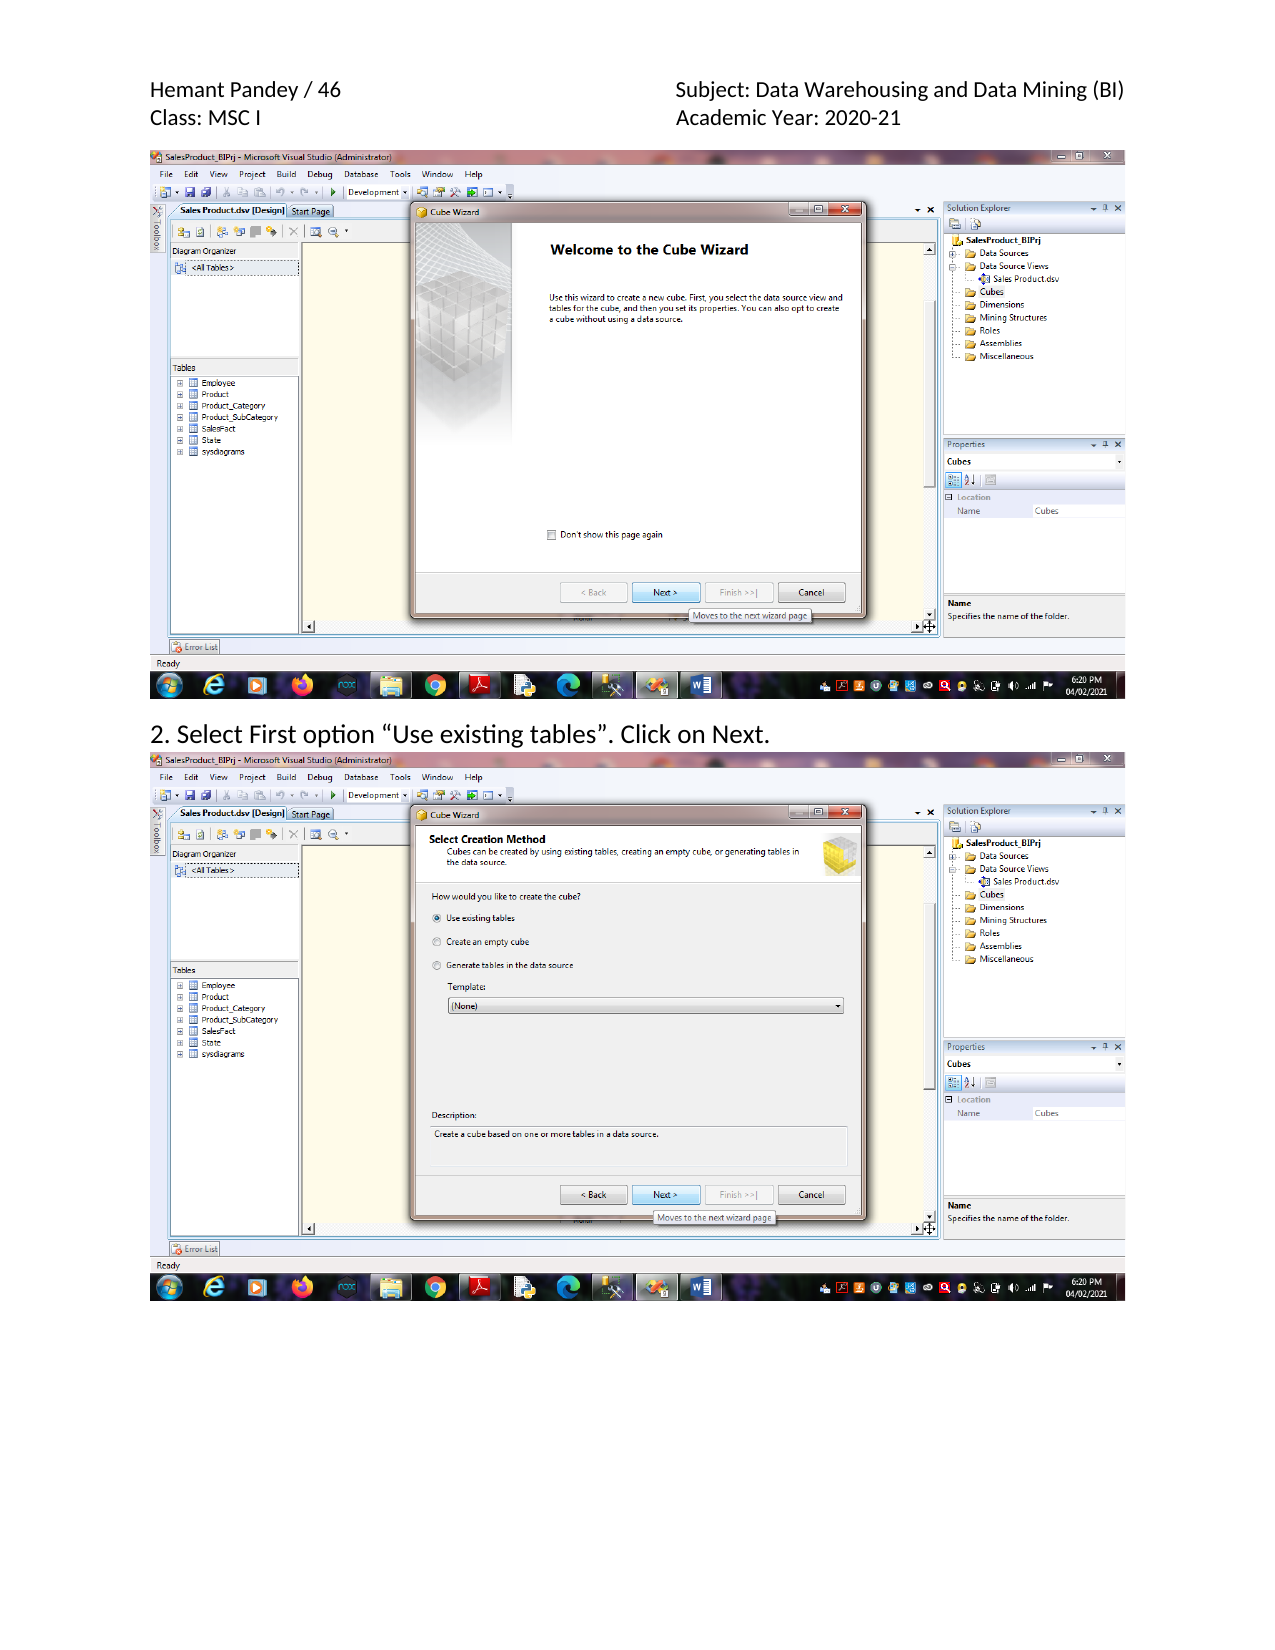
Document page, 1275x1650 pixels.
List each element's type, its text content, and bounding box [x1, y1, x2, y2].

picture [150, 150, 1125, 699]
text 2. Select First option “Use existing tables”. Click on Next. [150, 717, 1125, 752]
picture [150, 752, 1125, 1301]
